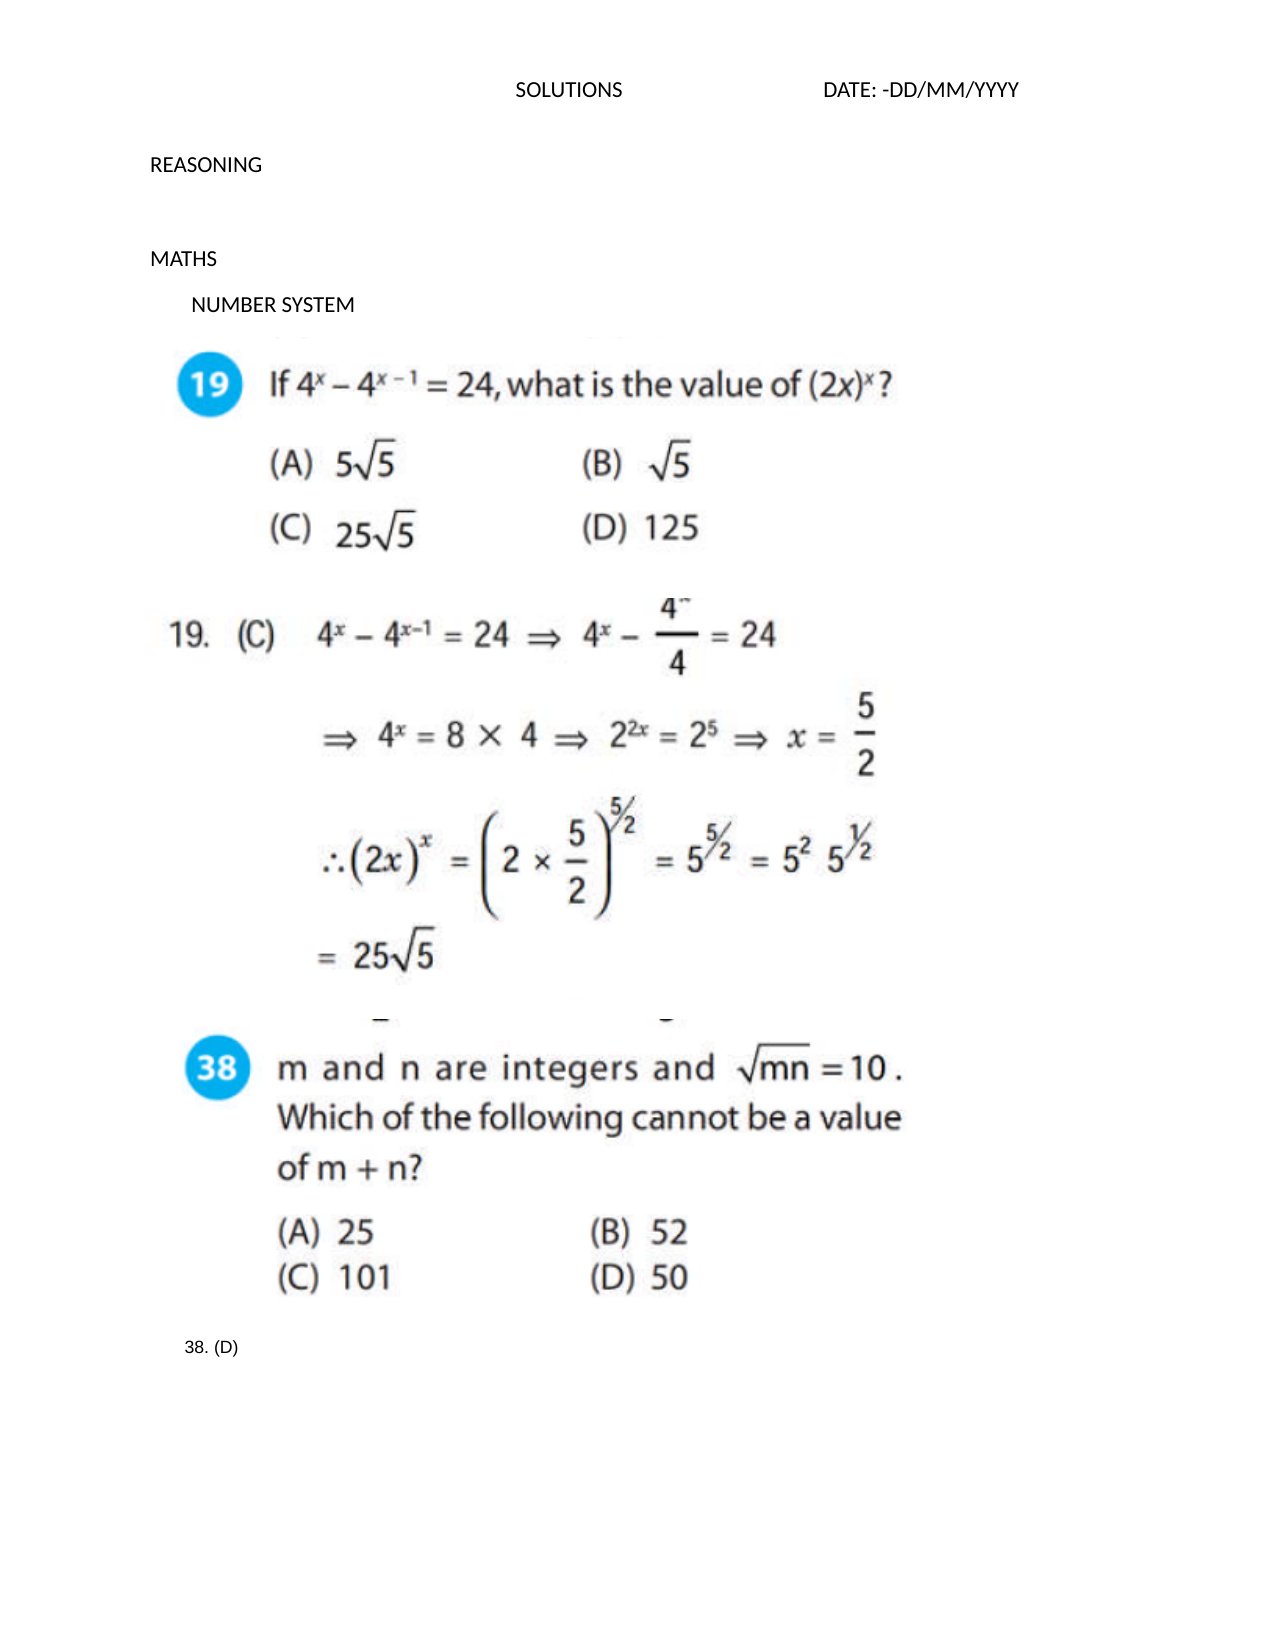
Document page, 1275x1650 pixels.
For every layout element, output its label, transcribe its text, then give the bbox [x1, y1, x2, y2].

text NUMBER SYSTEM [150, 291, 1125, 319]
text MATHS [150, 244, 1125, 272]
text 38. (D) [150, 1336, 1125, 1357]
text REASONING [150, 150, 1125, 178]
picture [150, 1019, 918, 1318]
picture [150, 337, 916, 580]
picture [150, 598, 952, 1001]
